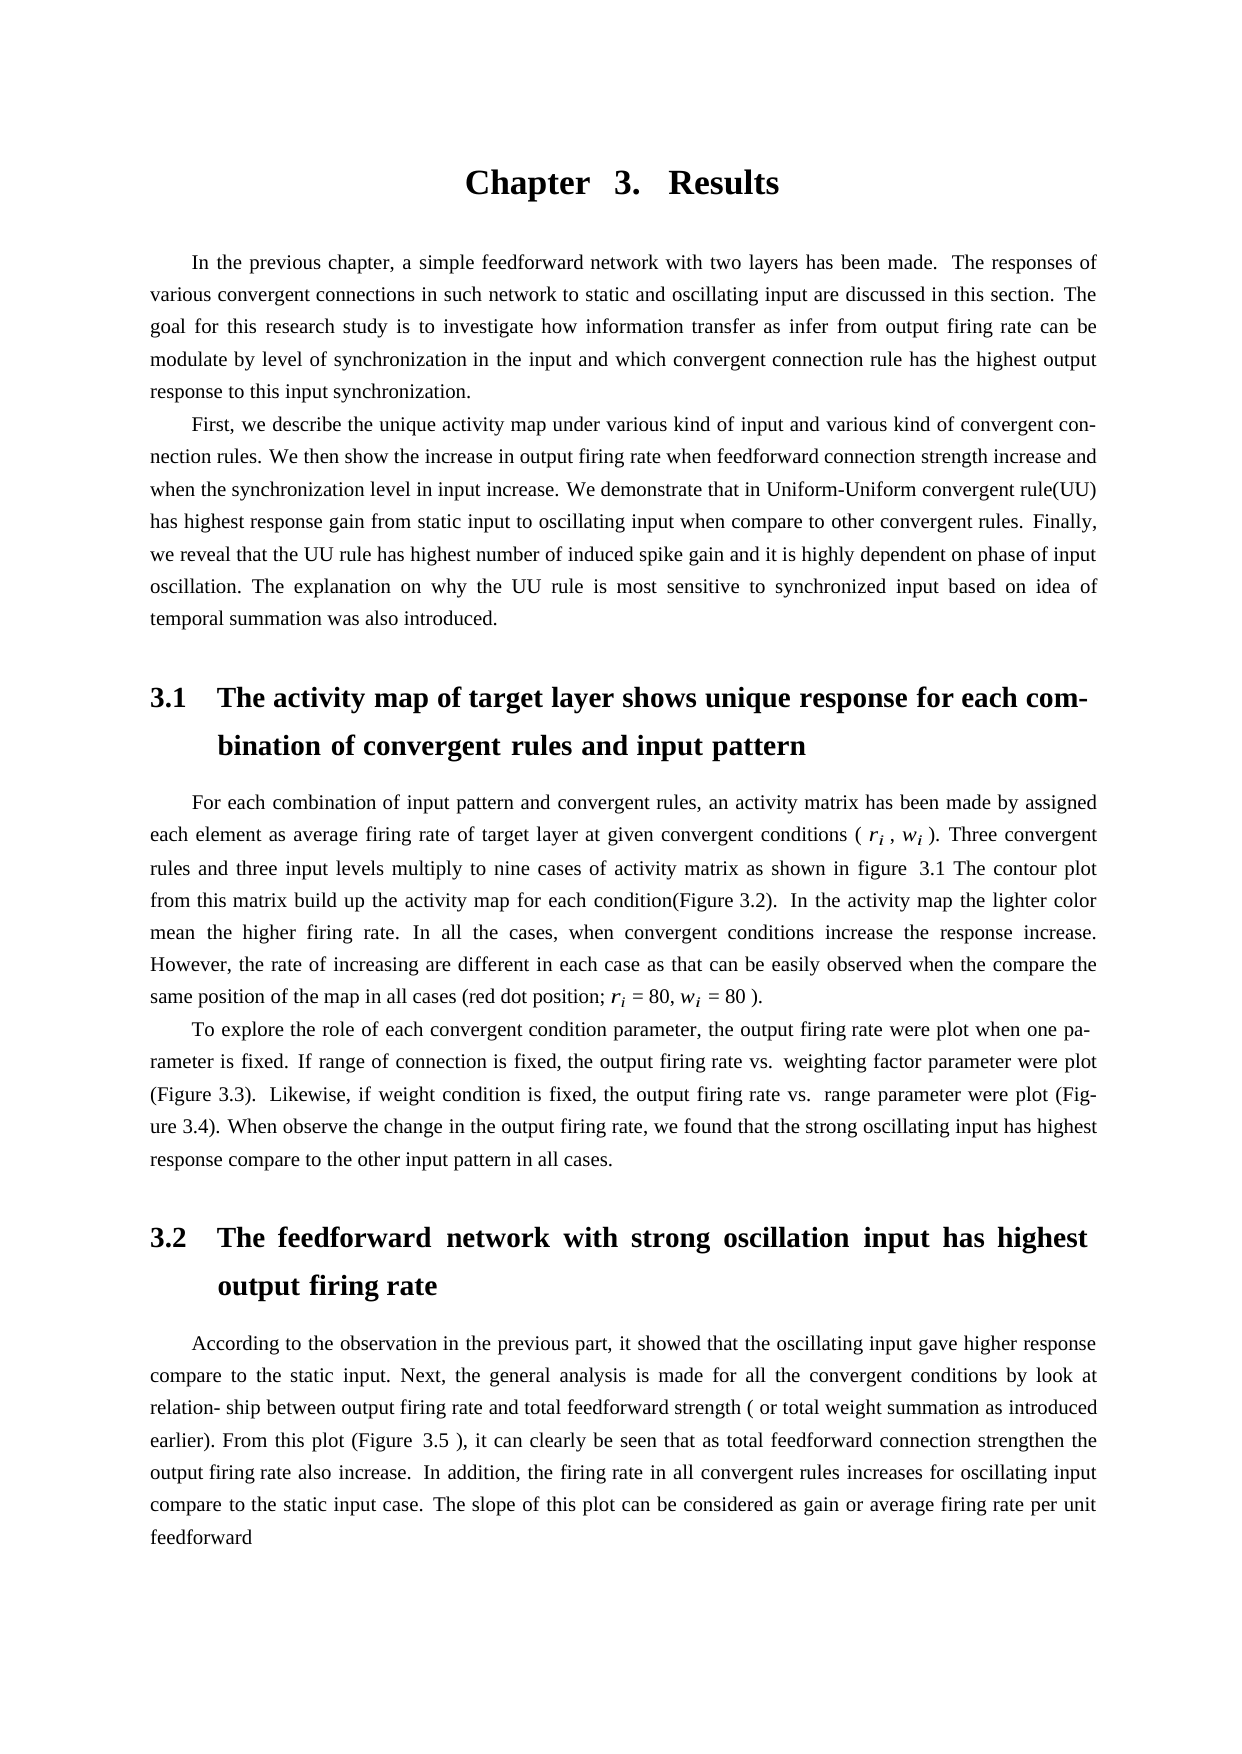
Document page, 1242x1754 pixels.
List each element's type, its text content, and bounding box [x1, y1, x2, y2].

text First, we describe the unique activity map under various kind of input and various kind of convergent con- nection rules. We then show the increase in output firing rate when feedforward connection strength increase and when the synchronization level in input increase. We demonstrate that in Uniform-Uniform convergent rule(UU) has highest response gain from static input to oscillating input when compare to other convergent rules. Finally, we reveal that the UU rule has highest number of induced spike gain and it is highly dependent on phase of input oscillation. The explanation on why the UU rule is most sensitive to synchronized input based on idea of temporal summation was also introduced. [150, 412, 1097, 630]
text 3.2 The feedforward network with strong oscillation input has highest output firing rate [150, 1220, 1099, 1302]
text To explore the role of each convergent condition parameter, the output firing rate were plot when one pa- [191, 1019, 1106, 1041]
text Chapter 3. Results [457, 162, 787, 203]
text 3.1 The activity map of target layer shows unique response for each com- bination of convergent rules and input pattern [150, 680, 1099, 762]
text For each combination of input pattern and convergent rules, an activity matrix has been made by assigned each element as average firing rate of target layer at given convergent conditions ( ri , wi ). Three convergent rules and three input levels multiply to nine cases of activity matrix as shown in figure 3.1 The contour plot from this matrix build up the activity map for each condition(Figure 3.2). In the activity map the lighter color mean the higher firing rate. In all the cases, when convergent conditions increase the response increase. However, the rate of increasing are different in each case as that can be easily observed when the compare the same position of the map in all cases (red dot position; ri = 80, wi = 80 ). [150, 790, 1098, 1010]
text According to the observation in the previous part, it showed that the oscillating input gave higher response compare to the static input. Next, the general analysis is made for all the convergent conditions by look at relation- ship between output firing rate and total feedforward strength ( or total weight summation as introduced earlier). From this plot (Figure 3.5 ), it can clearly be seen that as total feedforward connection strengthen the output firing rate also increase. In addition, the firing rate in all convergent rules increases for oscillating input compare to the static input case. The slope of this plot can be considered as gain or average firing rate per unit feedforward [150, 1330, 1097, 1549]
text rameter is fixed. If range of connection is fixed, the output firing rate vs. weighting factor parameter were plot (Figure 3.3). Likewise, if weight condition is fixed, the output firing rate vs. range parameter were plot (Fig- ure 3.4). When observe the change in the output firing rate, we found that the strong oscillating input has highest response compare to the other input pattern in all cases. [150, 1049, 1097, 1171]
text In the previous chapter, a simple feedforward network with two layers has been made. The responses of various convergent connections in such network to static and oscillating input are discussed in this section. The goal for this research study is to investigate how information transfer as infer from output firing rate can be modulate by level of synchronization in the input and which convergent connection rule has the highest output response to this input synchronization. [150, 250, 1097, 403]
